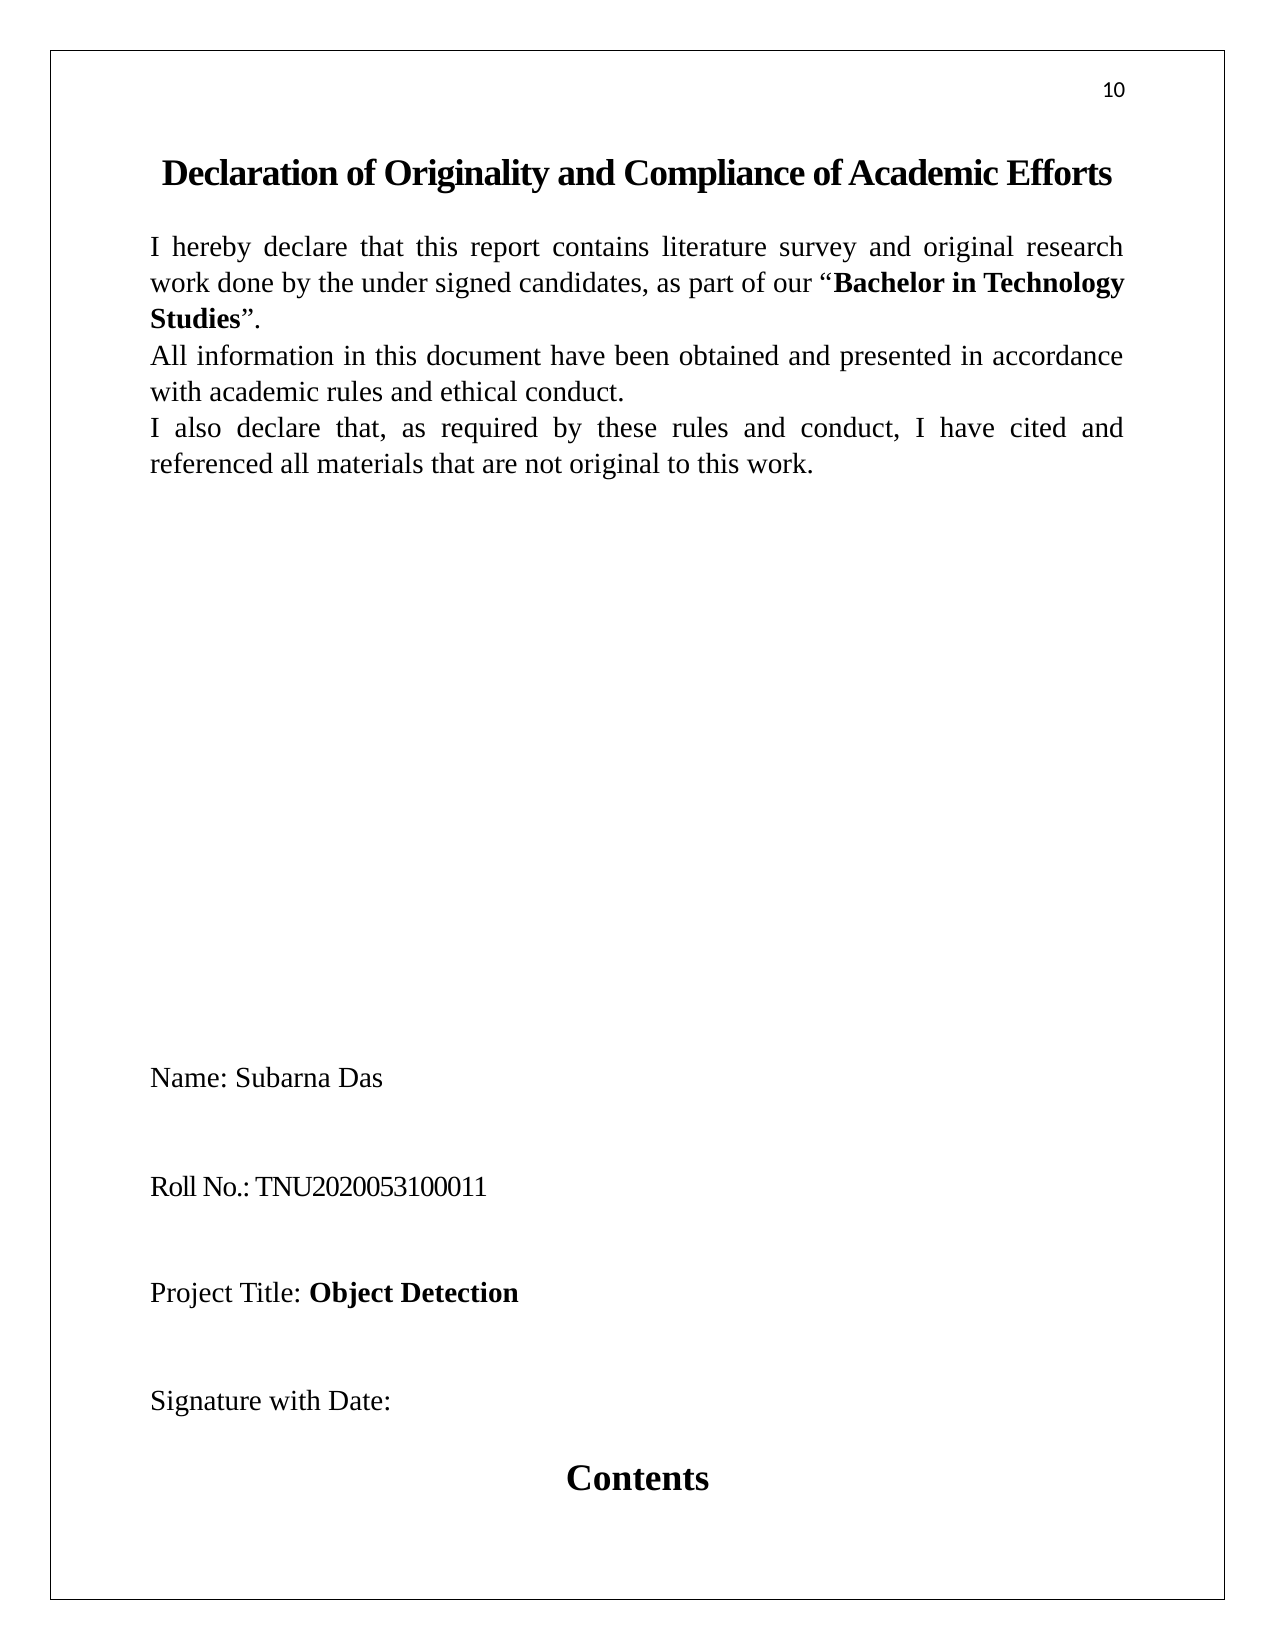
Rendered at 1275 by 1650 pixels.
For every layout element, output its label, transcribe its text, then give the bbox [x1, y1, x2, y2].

text All information in this document have been obtained and presented in accordance with academic rules and ethical conduct. [150, 338, 1125, 407]
title Roll No.: TNU2020053100011 [150, 1169, 1125, 1203]
text Name: Subarna Das [150, 1061, 1125, 1094]
title Declaration of Originality and Compliance of Academic Efforts [150, 150, 1125, 193]
text I hereby declare that this report contains literature survey and original research work done by the under signed candidates, as part of our “Bachelor in Technology Studies”. [150, 229, 1125, 335]
text Project Title: Object Detection [150, 1275, 1125, 1308]
text I also declare that, as required by these rules and conduct, I have cited and referenced all materials that are not original to this work. [150, 410, 1125, 480]
text Signature with Date: [150, 1383, 1125, 1417]
text Contents [150, 1456, 1125, 1499]
